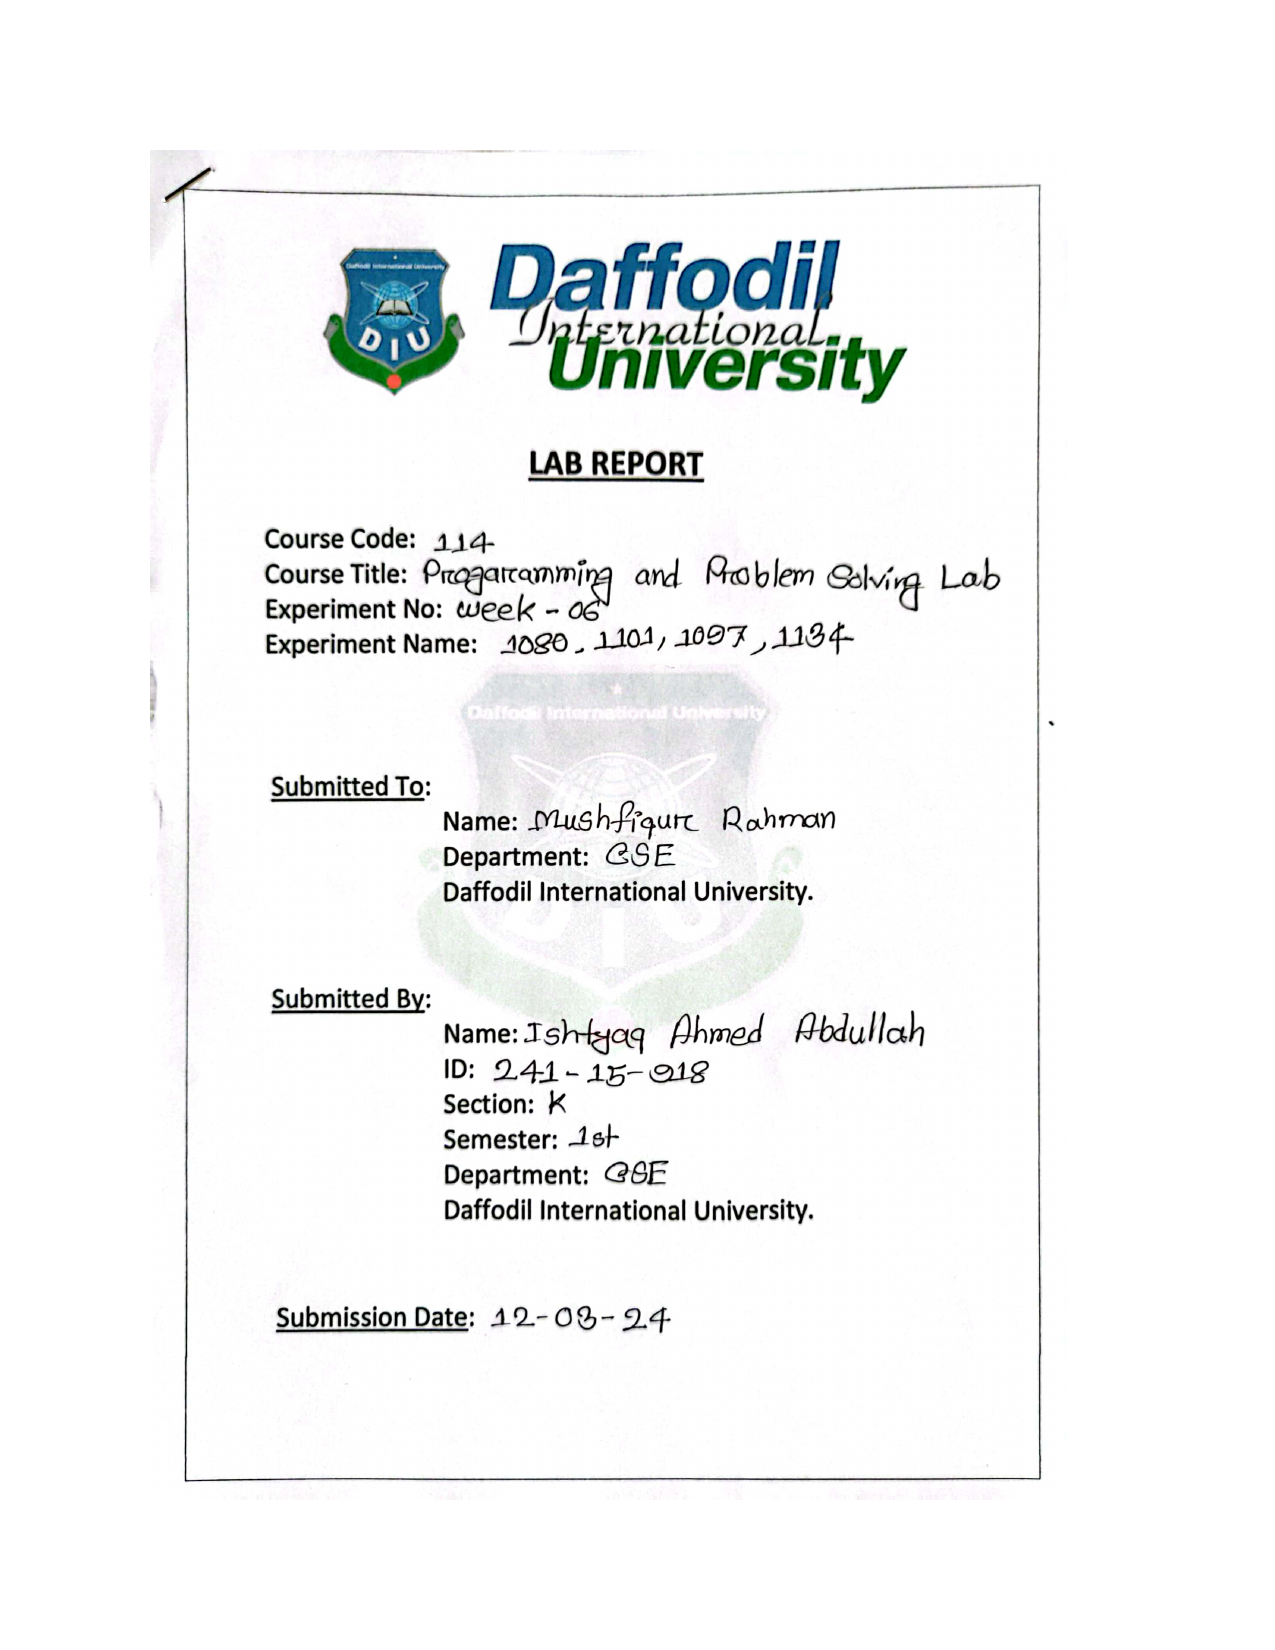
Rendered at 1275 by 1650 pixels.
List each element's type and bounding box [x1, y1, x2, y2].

picture [150, 150, 1068, 1500]
